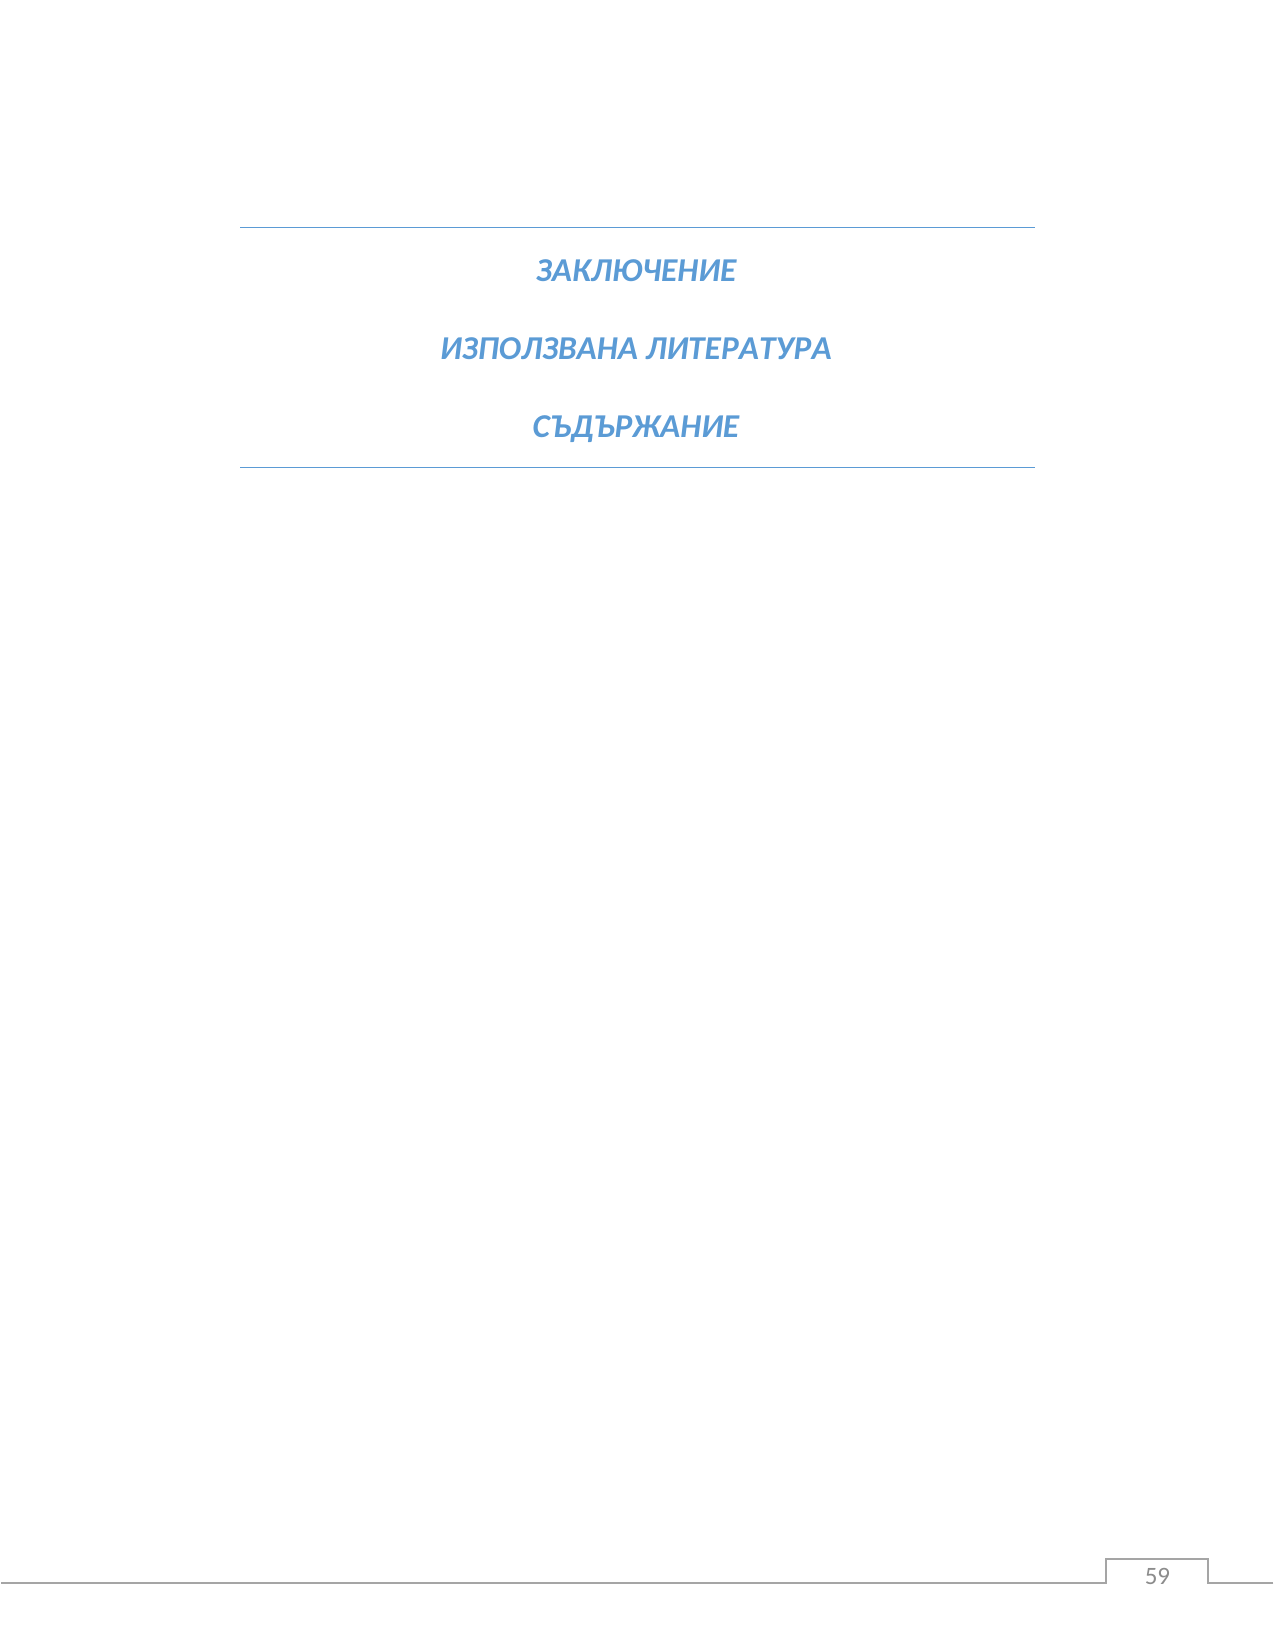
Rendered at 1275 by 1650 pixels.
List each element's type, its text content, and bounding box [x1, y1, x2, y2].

text СЪДЪРЖАНИЕ [240, 384, 1035, 467]
text ЗАКЛЮЧЕНИЕ [240, 228, 1035, 290]
text ИЗПОЛЗВАНА ЛИТЕРАТУРА [240, 305, 1035, 368]
